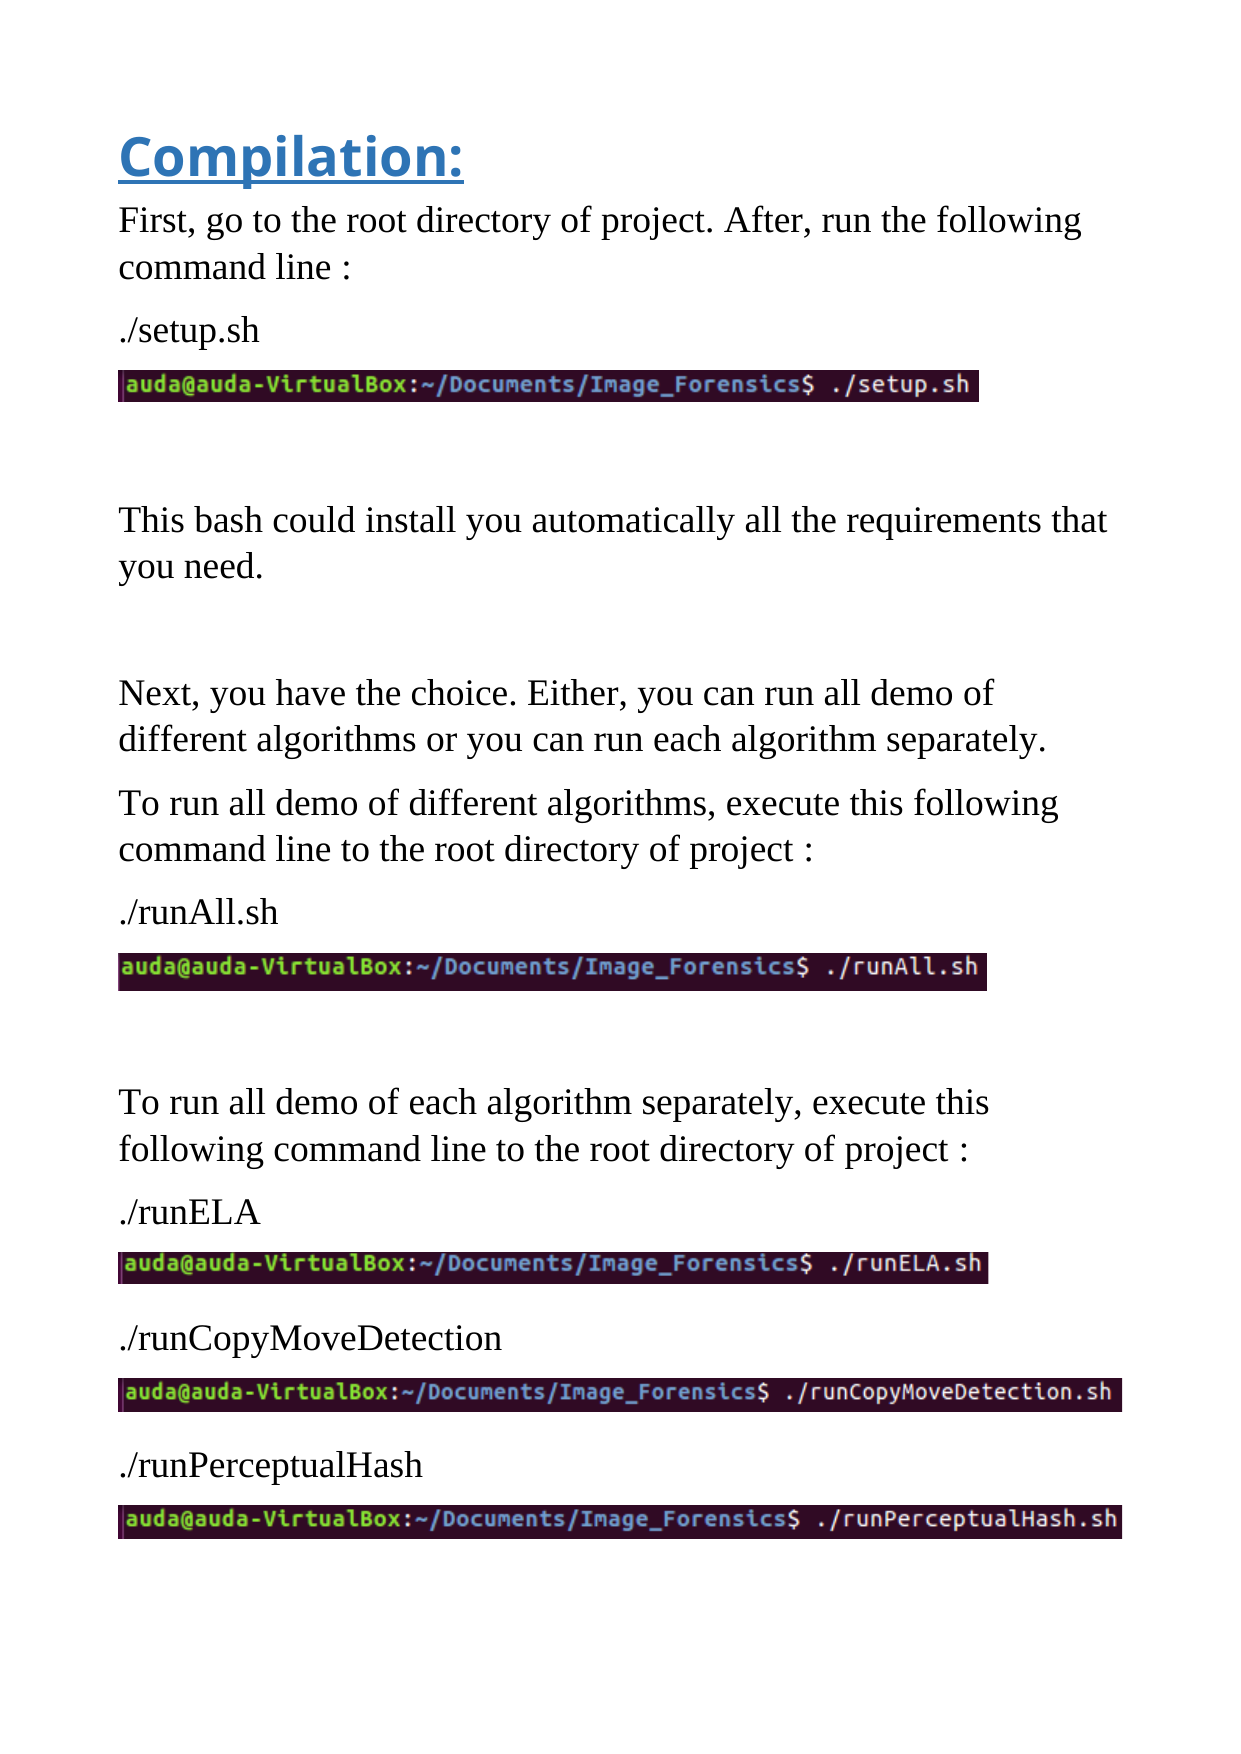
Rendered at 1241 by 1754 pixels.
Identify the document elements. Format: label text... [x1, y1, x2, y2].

text Next, you have the choice. Either, you can run all demo of different algorithms or you can run each algorithm separately. [118, 670, 1122, 760]
picture [118, 1252, 989, 1284]
text This bash could install you automatically all the requirements that you need. [118, 497, 1122, 587]
text To run all demo of each algorithm separately, execute this following command line to the root directory of project : [118, 1079, 1122, 1169]
text ./runCopyMoveDetection [118, 1316, 1122, 1359]
text ./runAll.sh [118, 890, 1122, 933]
subtitle Compilation: [118, 118, 1122, 192]
text ./runPerceptualHash [118, 1442, 1122, 1485]
text First, go to the root directory of project. After, run the following command line : [118, 198, 1122, 287]
picture [118, 1505, 1123, 1539]
picture [118, 1378, 1123, 1412]
text ./runELA [118, 1189, 1122, 1232]
picture [118, 370, 979, 402]
text ./setup.sh [118, 307, 1122, 351]
text To run all demo of different algorithms, execute this following command line to the root directory of project : [118, 780, 1122, 870]
picture [118, 953, 987, 991]
